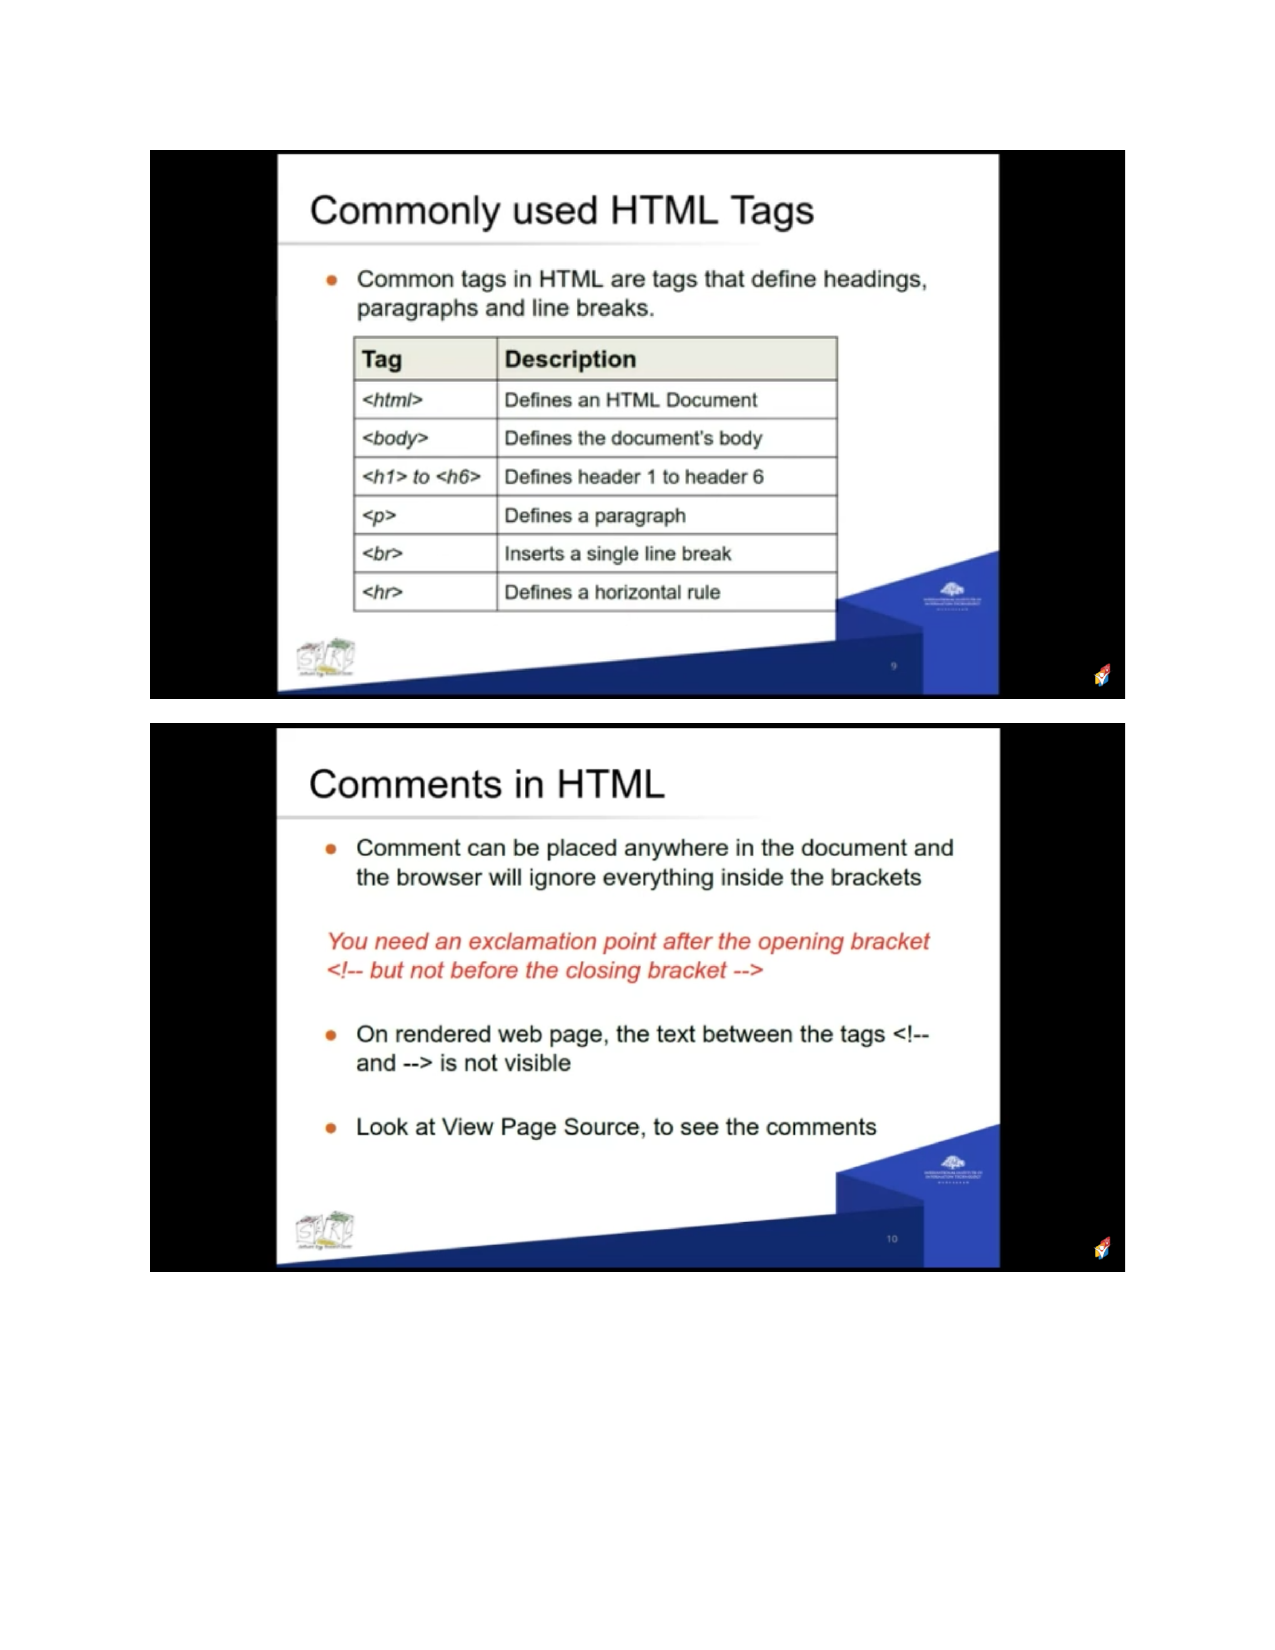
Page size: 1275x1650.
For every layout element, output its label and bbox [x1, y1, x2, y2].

picture [150, 150, 1125, 699]
picture [150, 723, 1125, 1272]
